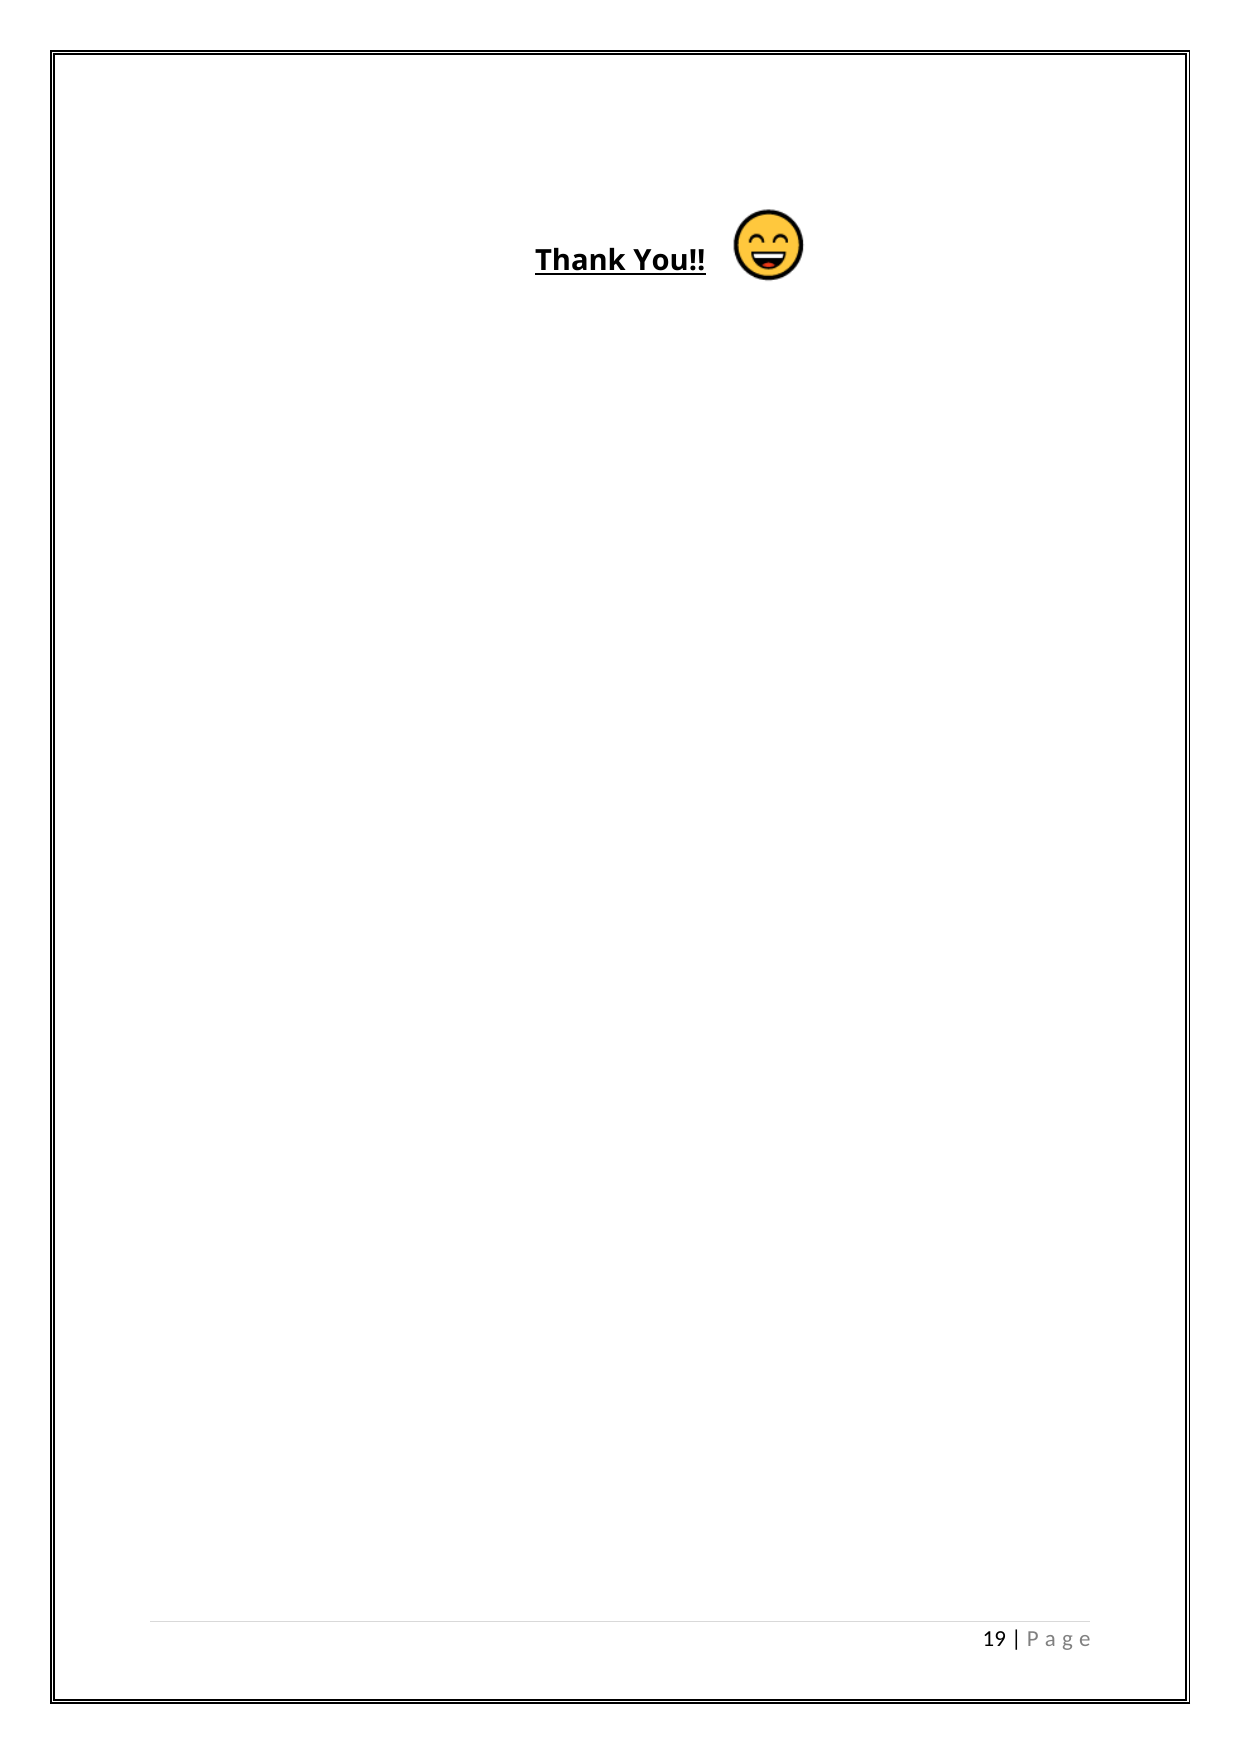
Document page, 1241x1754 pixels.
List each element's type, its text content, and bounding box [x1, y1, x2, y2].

picture [725, 207, 812, 239]
text Thank You!! [150, 239, 1090, 279]
picture [725, 279, 812, 285]
